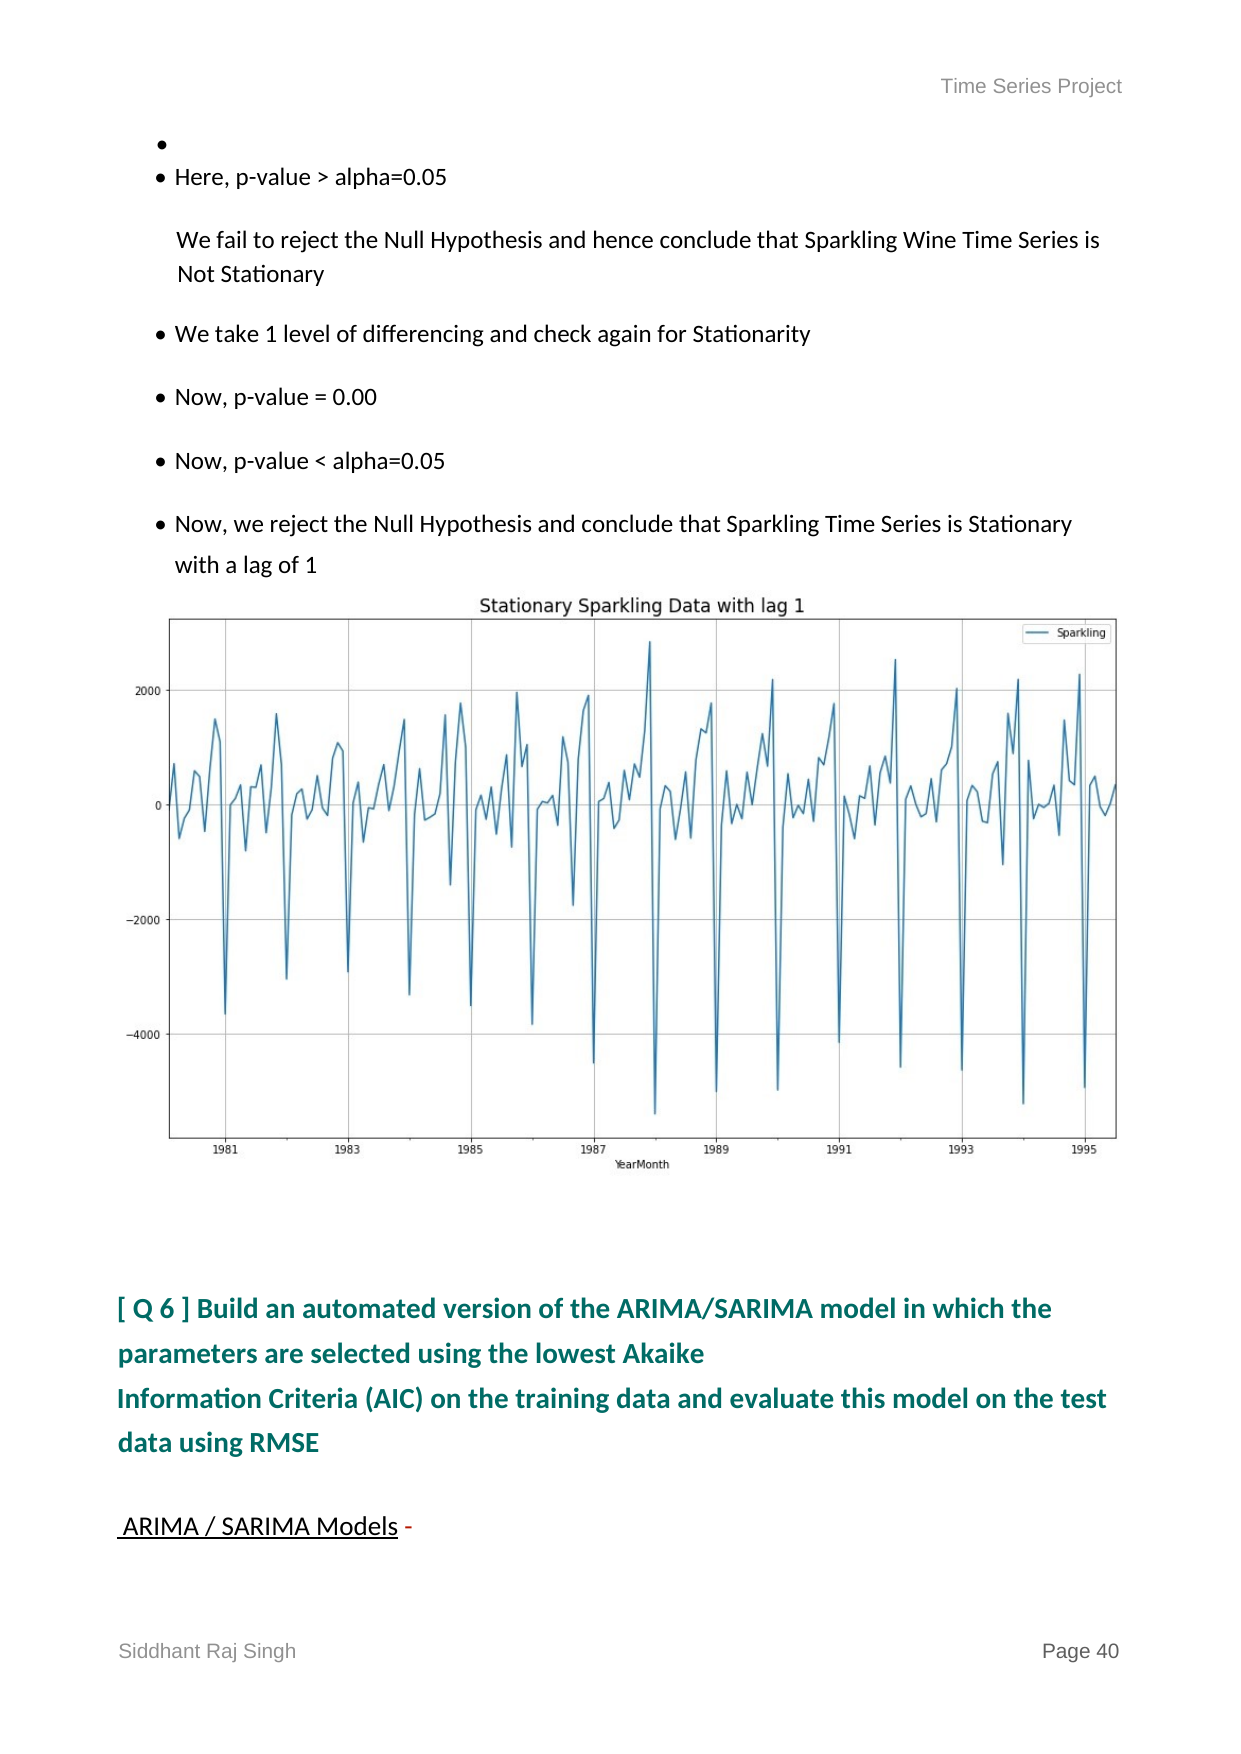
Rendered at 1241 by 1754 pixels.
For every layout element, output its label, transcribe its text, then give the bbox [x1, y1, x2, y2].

list Now, p-value = 0.00 [154, 381, 1119, 412]
text [ Q 6 ] Build an automated version of the ARIMA/SARIMA model in which the parameters are selected using the lowest Akaike [117, 1290, 1119, 1371]
text We fail to reject the Null Hypothesis and hence conclude that Sparkling Wine Time Series is Not Stationary [176, 224, 1119, 288]
list Now, p-value < alpha=0.05 [154, 445, 1119, 475]
picture [118, 590, 1123, 1178]
list We take 1 level of differencing and check again for Stationarity [154, 318, 1119, 348]
text Information Criteria (AIC) on the training data and evaluate this model on the test data using RMSE [117, 1380, 1119, 1460]
list Now, we reject the Null Hypothesis and conclude that Sparkling Time Series is Stationary with a lag of 1 [154, 508, 1119, 580]
list Here, p-value > alpha=0.05 [154, 161, 1119, 191]
text ARIMA / SARIMA Models - [117, 1509, 1119, 1542]
